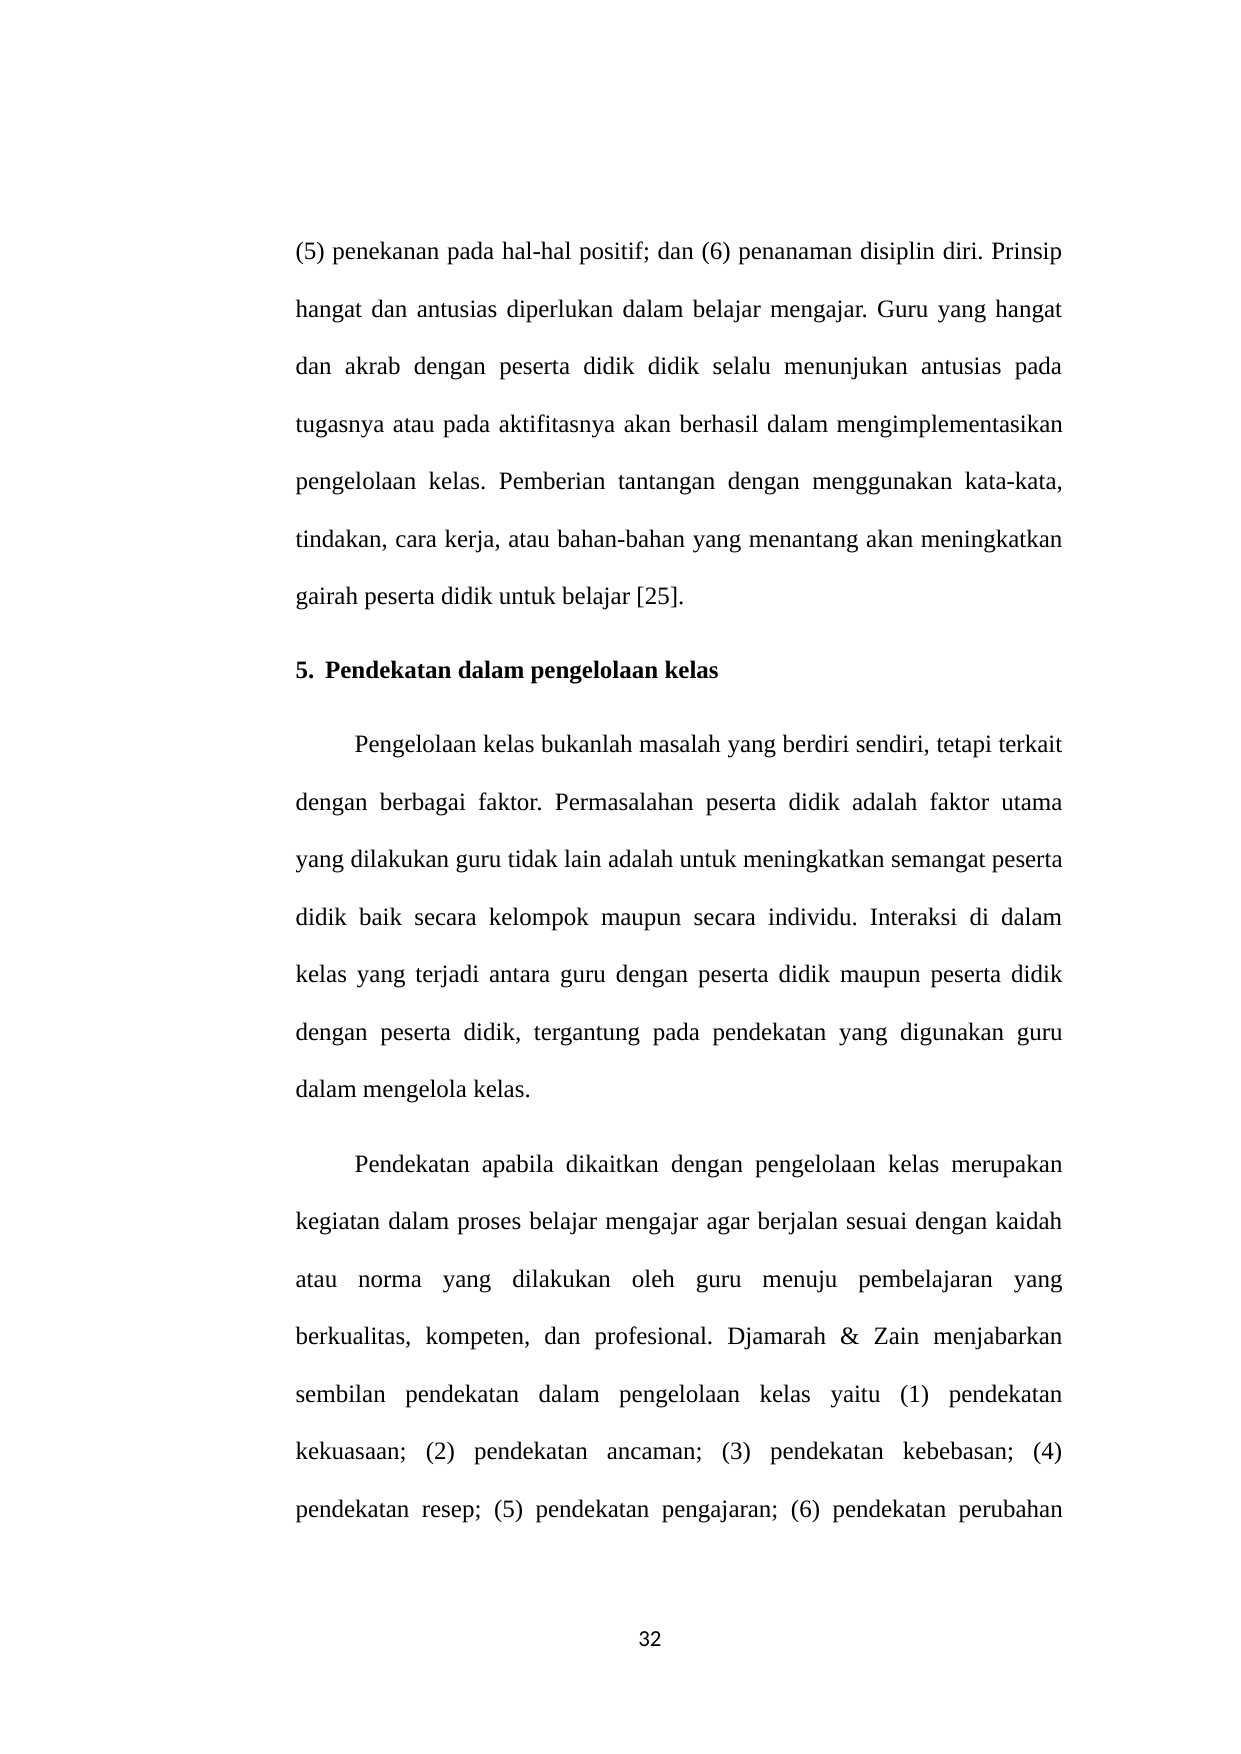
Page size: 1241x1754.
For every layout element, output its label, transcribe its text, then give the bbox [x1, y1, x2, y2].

list Pendekatan dalam pengelolaan kelas [295, 655, 1063, 684]
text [295, 1149, 1063, 1522]
text Pengelolaan kelas bukanlah masalah yang berdiri sendiri, tetapi terkait dengan berbagai faktor. Permasalahan peserta didik adalah faktor utama yang dilakukan guru tidak lain adalah untuk meningkatkan semangat peserta didik baik secara kelompok maupun secara individu. Interaksi di dalam kelas yang terjadi antara guru dengan peserta didik maupun peserta didik dengan peserta didik, tergantung pada pendekatan yang digunakan guru dalam mengelola kelas. [295, 729, 1063, 1103]
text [295, 236, 1063, 610]
